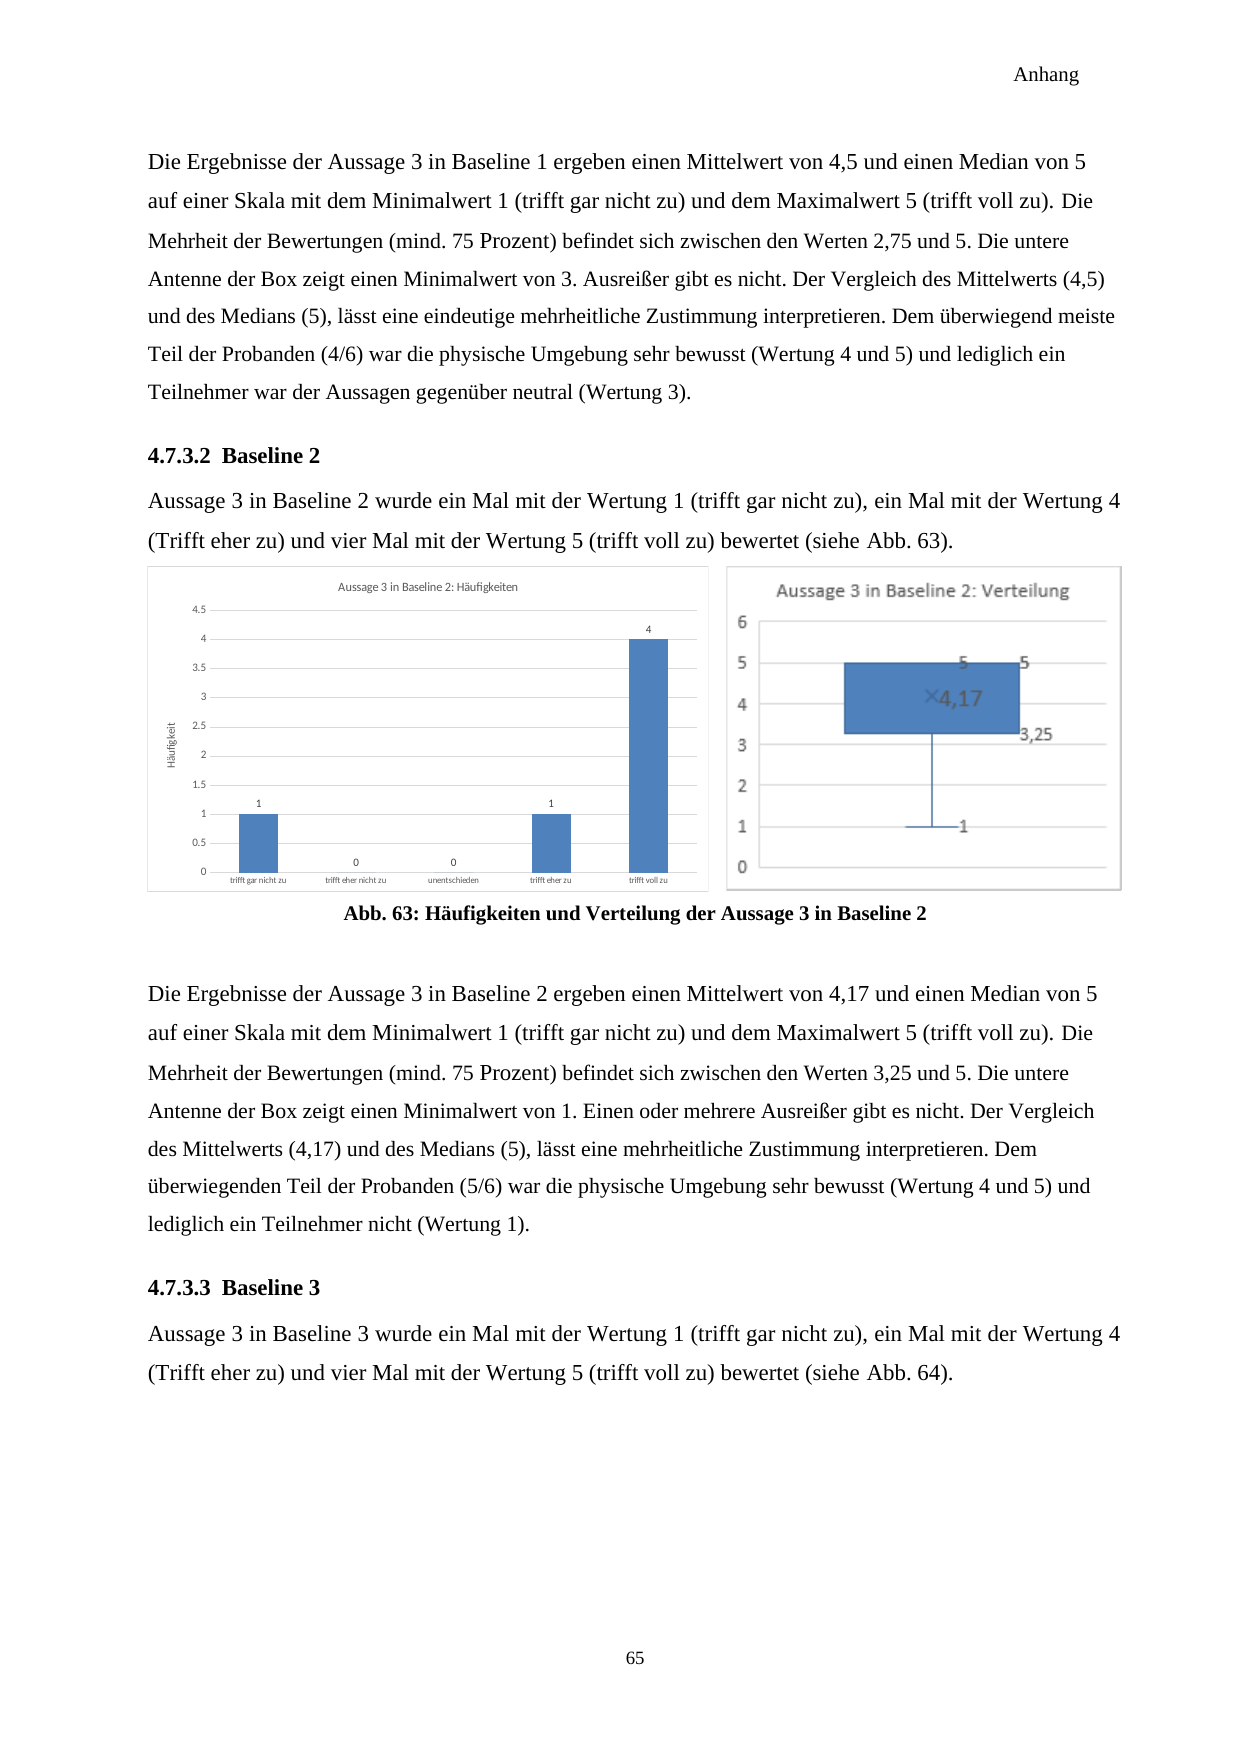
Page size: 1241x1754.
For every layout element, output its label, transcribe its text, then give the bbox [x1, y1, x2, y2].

subtitle Baseline 3 [148, 1274, 1122, 1300]
text Die Ergebnisse der Aussage 3 in Baseline 1 ergeben einen Mittelwert von 4,5 und einen Median von 5 auf einer Skala mit dem Minimalwert 1 (trifft gar nicht zu) und dem Maximalwert 5 (trifft voll zu). Die Mehrheit der Bewertungen (mind. 75 Prozent) befindet sich zwischen den Werten 2,75 und 5. Die untere Antenne der Box zeigt einen Minimalwert von 3. Ausreißer gibt es nicht. Der Vergleich des Mittelwerts (4,5) und des Medians (5), lässt eine eindeutige mehrheitliche Zustimmung interpretieren. Dem überwiegend meiste Teil der Probanden (4/6) war die physische Umgebung sehr bewusst (Wertung 4 und 5) und lediglich ein Teilnehmer war der Aussagen gegenüber neutral (Wertung 3). [148, 148, 1122, 404]
picture [726, 566, 1123, 892]
subtitle Baseline 2 [148, 442, 1122, 468]
text Die Ergebnisse der Aussage 3 in Baseline 2 ergeben einen Mittelwert von 4,17 und einen Median von 5 auf einer Skala mit dem Minimalwert 1 (trifft gar nicht zu) und dem Maximalwert 5 (trifft voll zu). Die Mehrheit der Bewertungen (mind. 75 Prozent) befindet sich zwischen den Werten 3,25 und 5. Die untere Antenne der Box zeigt einen Minimalwert von 1. Einen oder mehrere Ausreißer gibt es nicht. Der Vergleich des Mittelwerts (4,17) und des Medians (5), lässt eine mehrheitliche Zustimmung interpretieren. Dem überwiegenden Teil der Probanden (5/6) war die physische Umgebung sehr bewusst (Wertung 4 und 5) und lediglich ein Teilnehmer nicht (Wertung 1). [148, 980, 1122, 1236]
